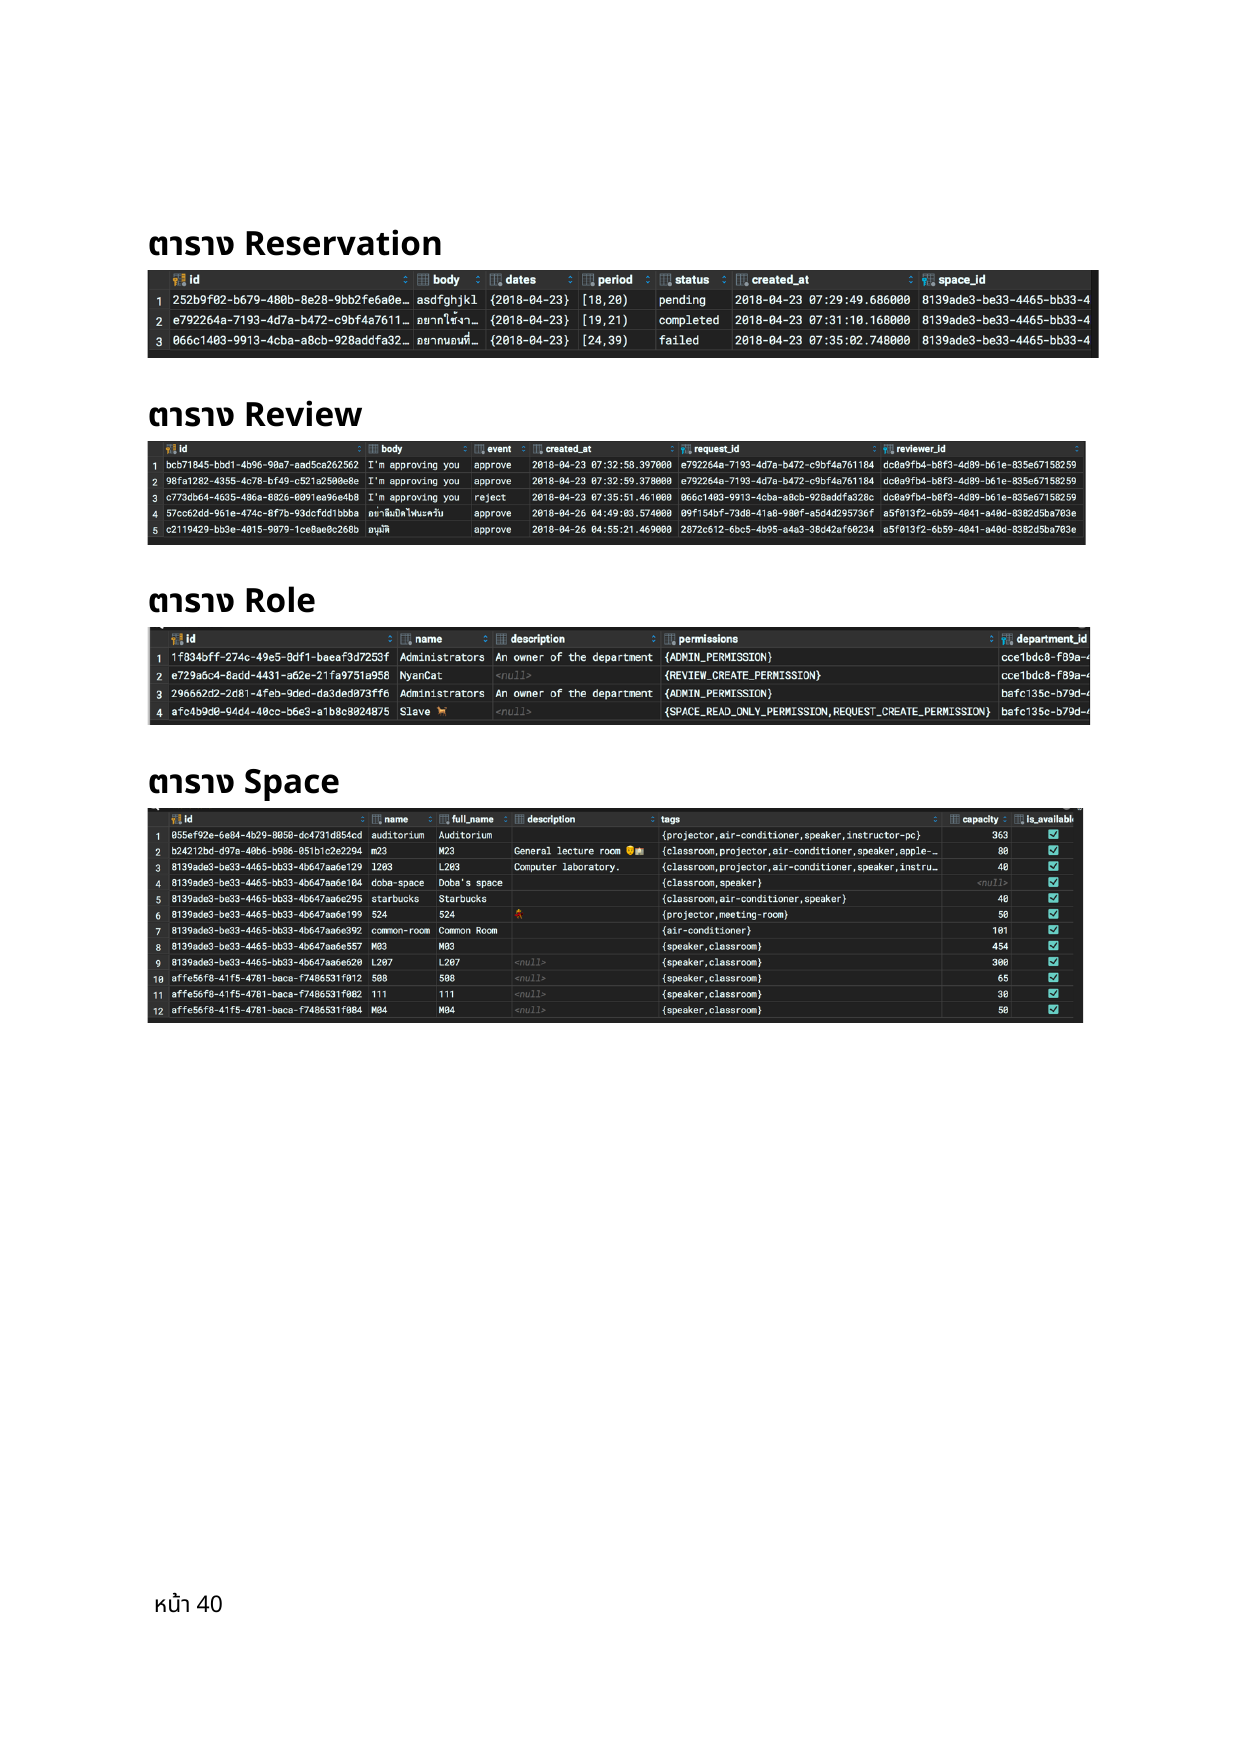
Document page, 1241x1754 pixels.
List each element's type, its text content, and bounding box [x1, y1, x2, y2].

subtitle ตาราง Space [148, 757, 1092, 808]
subtitle ตาราง Reservation [148, 220, 1092, 270]
picture [147, 627, 1091, 725]
subtitle ตาราง Role [148, 577, 1092, 628]
subtitle ตาราง Review [148, 390, 1092, 441]
picture [147, 441, 1086, 545]
picture [147, 270, 1099, 358]
picture [147, 808, 1084, 1023]
